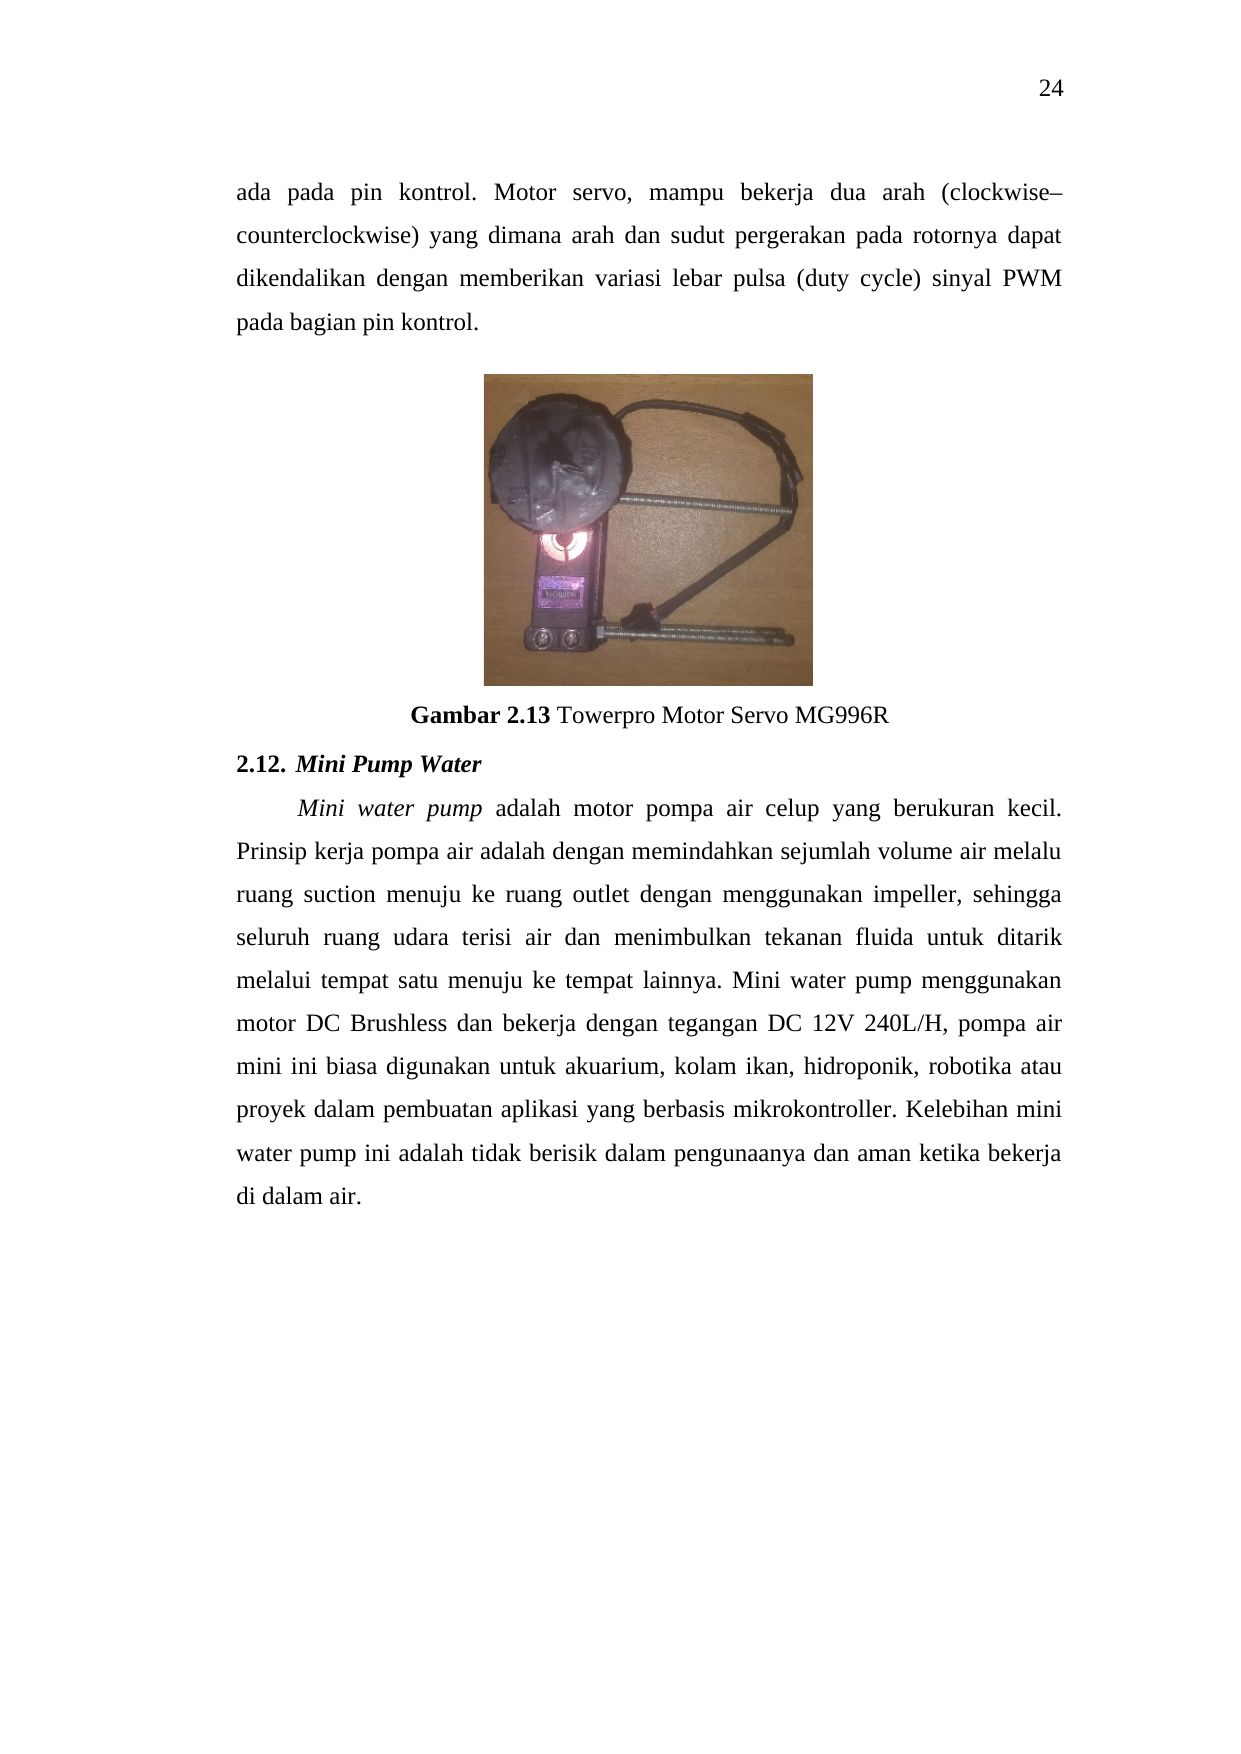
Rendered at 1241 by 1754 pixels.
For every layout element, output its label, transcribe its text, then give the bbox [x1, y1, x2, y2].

picture [483, 374, 813, 686]
text Gambar 2.13 Towerpro Motor Servo MG996R [236, 700, 1063, 729]
subtitle Mini Pump Water [236, 749, 1063, 778]
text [236, 177, 1063, 335]
text Mini water pump adalah motor pompa air celup yang berukuran kecil. Prinsip kerja pompa air adalah dengan memindahkan sejumlah volume air melalu ruang suction menuju ke ruang outlet dengan menggunakan impeller, sehingga seluruh ruang udara terisi air dan menimbulkan tekanan fluida untuk ditarik melalui tempat satu menuju ke tempat lainnya. Mini water pump menggunakan motor DC Brushless dan bekerja dengan tegangan DC 12V 240L/H, pompa air mini ini biasa digunakan untuk akuarium, kolam ikan, hidroponik, robotika atau proyek dalam pembuatan aplikasi yang berbasis mikrokontroller. Kelebihan mini water pump ini adalah tidak berisik dalam pengunaanya dan aman ketika bekerja di dalam air. [236, 793, 1063, 1209]
